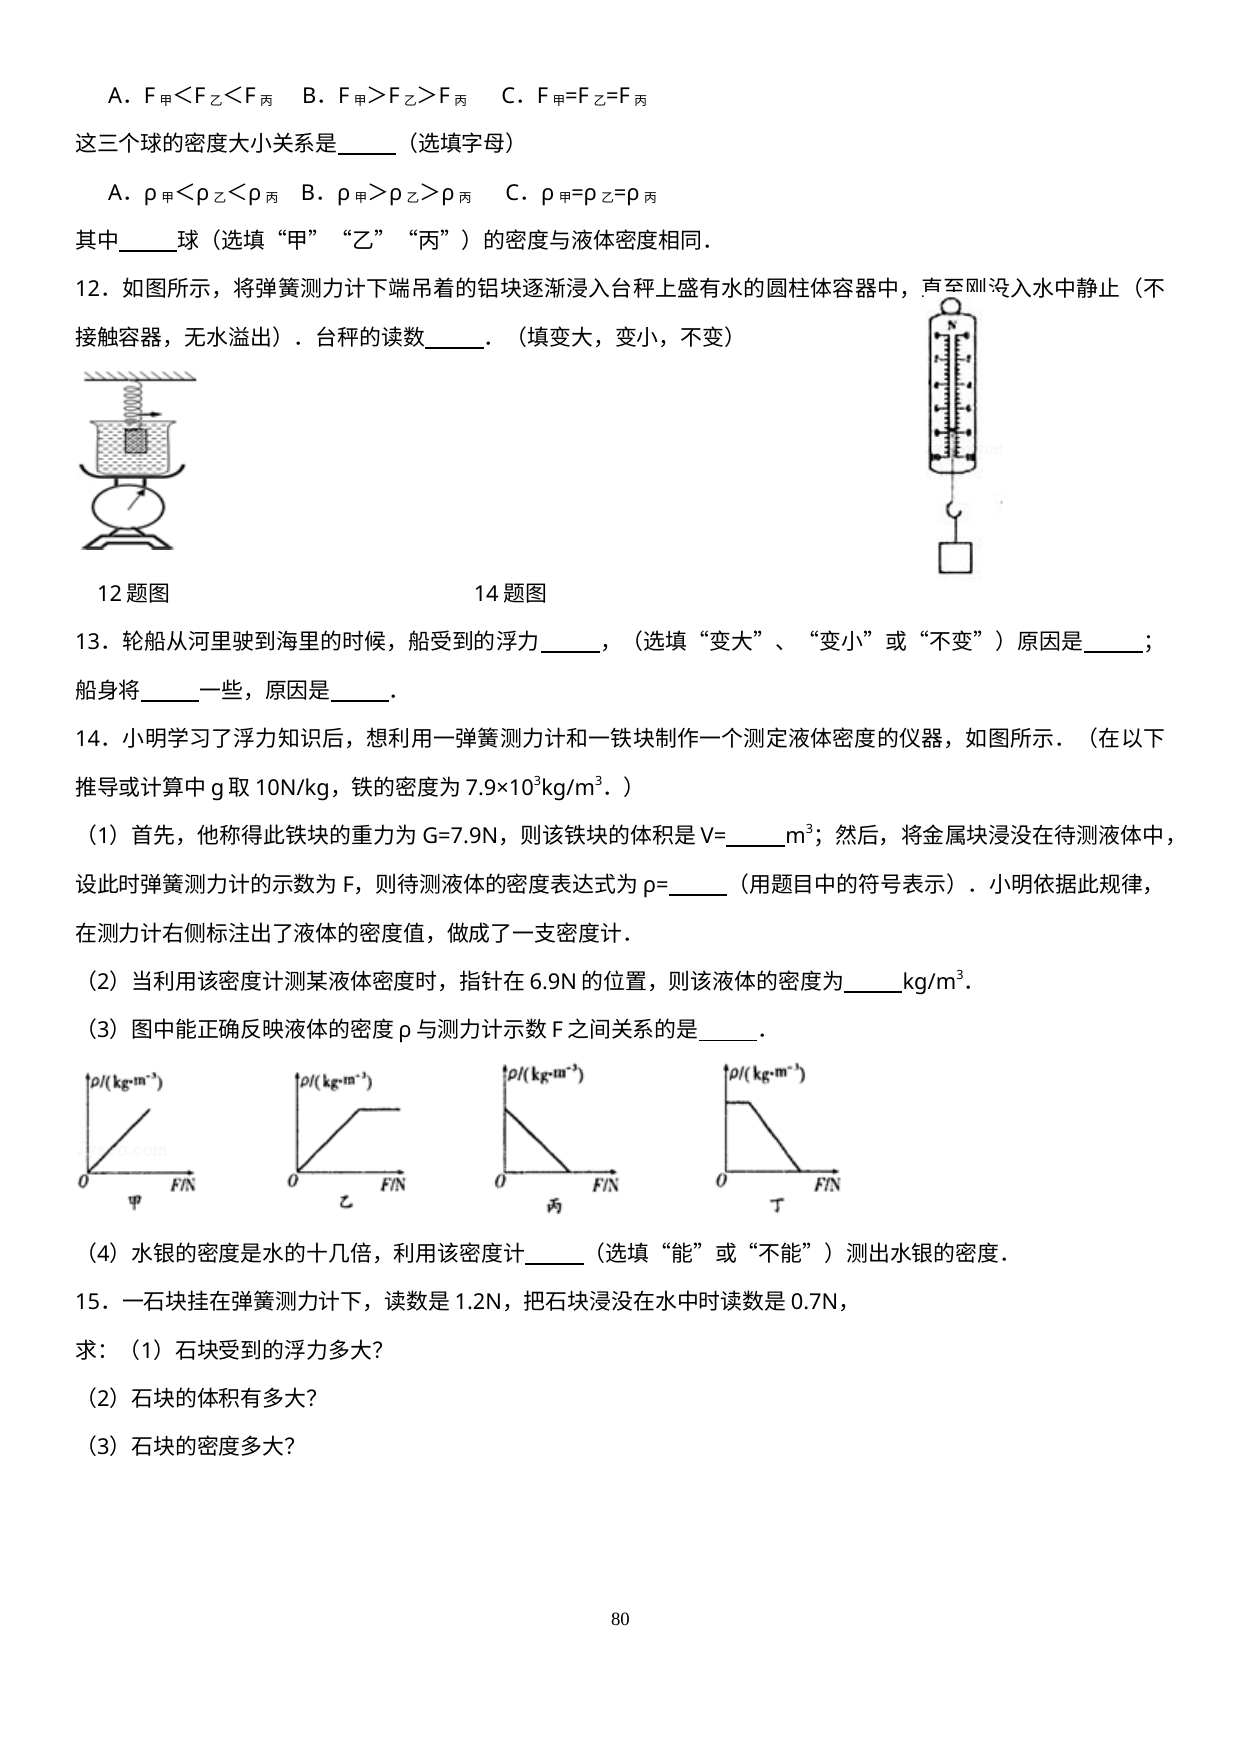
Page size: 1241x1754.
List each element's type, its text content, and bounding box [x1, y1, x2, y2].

text A．F甲＜F乙＜F丙 B．F甲＞F乙＞F丙 C．F甲=F乙=F丙 [75, 77, 1165, 110]
text 15．一石块挂在弹簧测力计下，读数是1.2N，把石块浸没在水中时读数是0.7N， [75, 1284, 1165, 1316]
text （2）当利用该密度计测某液体密度时，指针在6.9N的位置，则该液体的密度为 kg/m3． [75, 964, 1165, 996]
text 12题图 14题图 [75, 576, 1165, 608]
text A．ρ甲＜ρ乙＜ρ丙 B．ρ甲＞ρ乙＞ρ丙 C．ρ甲=ρ乙=ρ丙 [75, 174, 1165, 207]
text （4）水银的密度是水的十几倍，利用该密度计 （选填“能”或“不能”）测出水银的密度． [75, 1236, 1165, 1268]
picture [75, 367, 197, 550]
text （2）石块的体积有多大？ [75, 1381, 1165, 1413]
text 12．如图所示，将弹簧测力计下端吊着的铝块逐渐浸入台秤上盛有水的圆柱体容器中，直至刚没入水中静止（不接触容器，无水溢出）．台秤的读数 ．（填变大，变小，不变） [75, 271, 1165, 352]
text 13．轮船从河里驶到海里的时候，船受到的浮力 ，（选填“变大”、“变小”或“不变”）原因是 ；船身将 一些，原因是 ． [75, 624, 1165, 705]
text （3）石块的密度多大？ [75, 1429, 1165, 1461]
text 其中 球（选填“甲”“乙”“丙”）的密度与液体密度相同． [75, 222, 1165, 255]
text 这三个球的密度大小关系是 （选填字母） [75, 126, 1165, 158]
picture [923, 292, 1003, 582]
text 14．小明学习了浮力知识后，想利用一弹簧测力计和一铁块制作一个测定液体密度的仪器，如图所示．（在以下推导或计算中g取10N/kg，铁的密度为7.9×103kg/m3．） [75, 721, 1165, 802]
text 求：（1）石块受到的浮力多大？ [75, 1332, 1165, 1365]
text （3）图中能正确反映液体的密度ρ与测力计示数F之间关系的是 ． [75, 1012, 1165, 1045]
picture [75, 1060, 841, 1214]
text （1）首先，他称得此铁块的重力为G=7.9N，则该铁块的体积是V= m3；然后，将金属块浸没在待测液体中，设此时弹簧测力计的示数为F，则待测液体的密度表达式为ρ= （用题目中的符号表示）．小明依据此规律，在测力计右侧标注出了液体的密度值，做成了一支密度计． [75, 818, 1165, 948]
